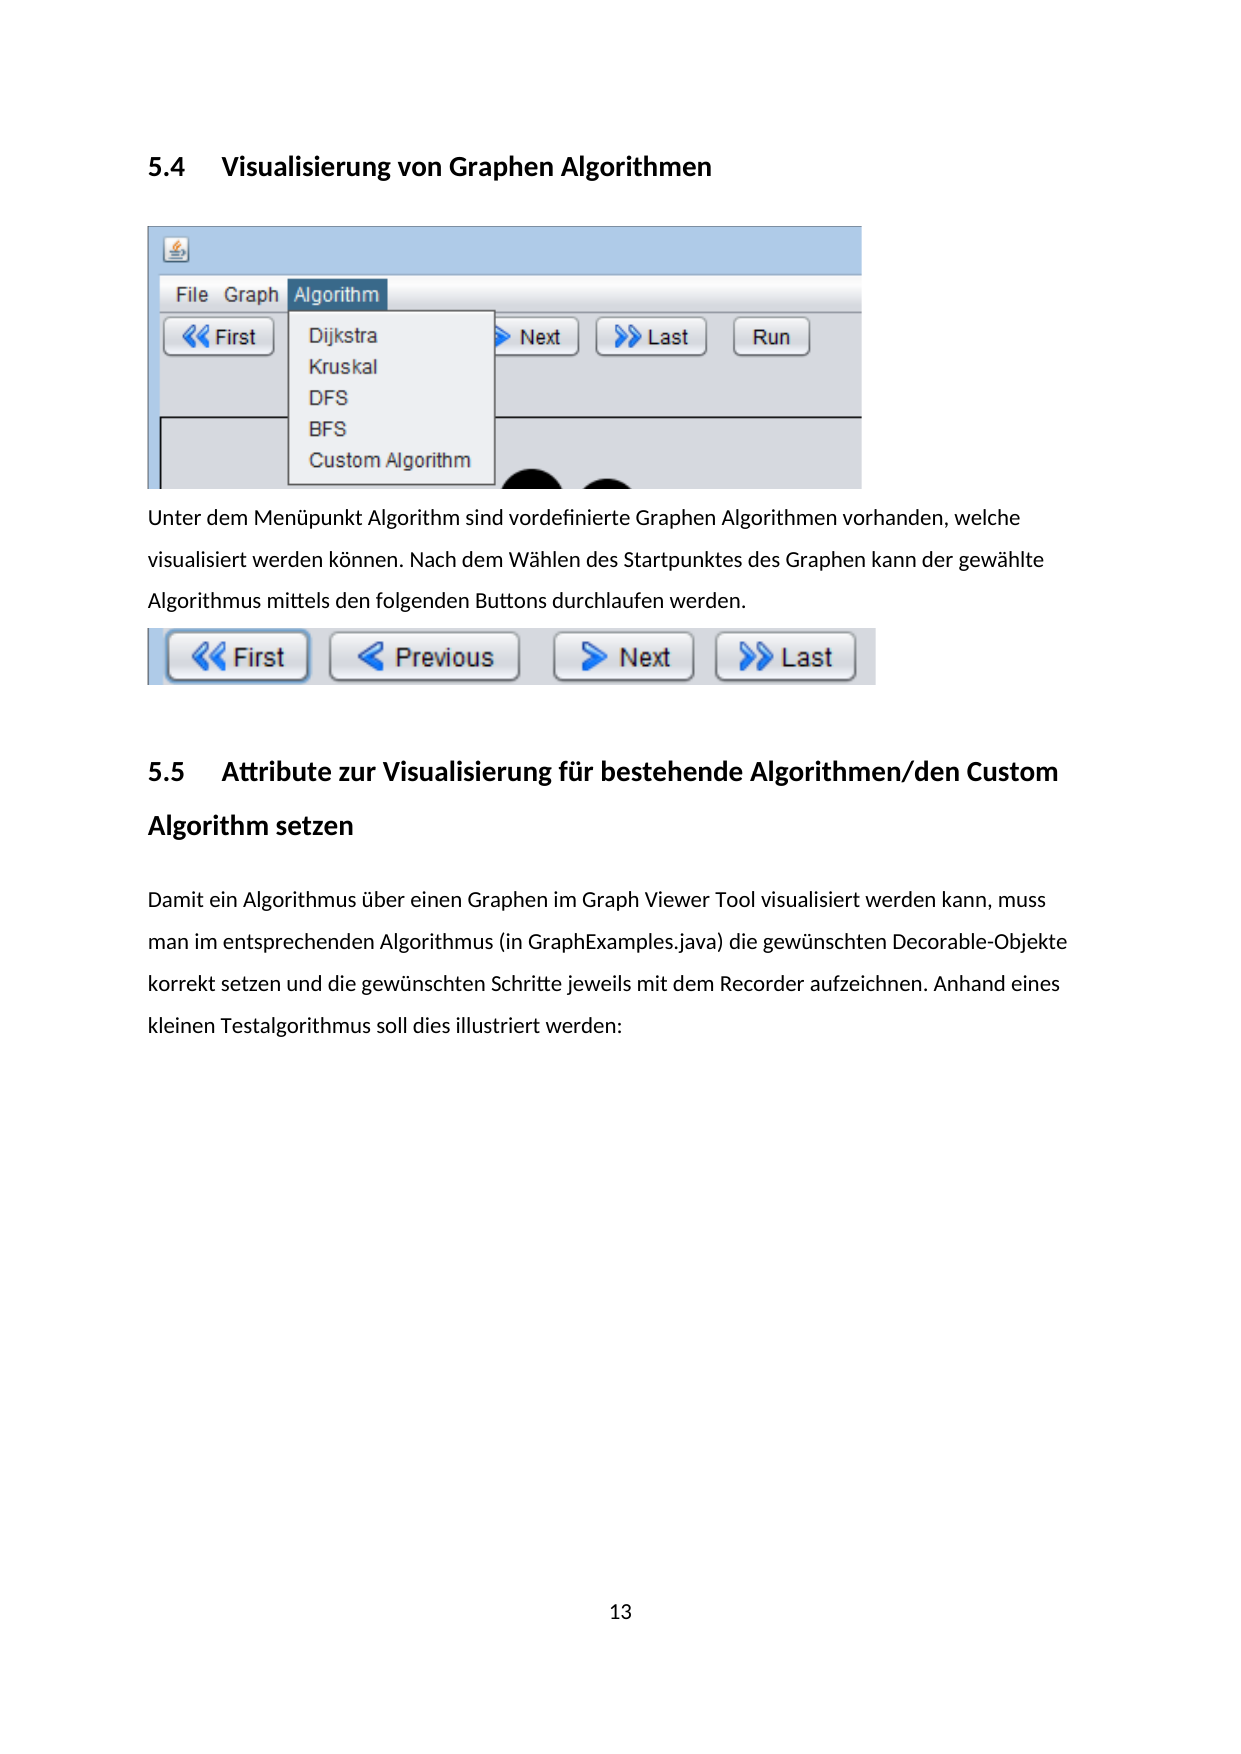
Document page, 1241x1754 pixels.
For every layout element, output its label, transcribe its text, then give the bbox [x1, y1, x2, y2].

text Unter dem Menüpunkt Algorithm sind vordefinierte Graphen Algorithmen vorhanden, welche visualisiert werden können. Nach dem Wählen des Startpunktes des Graphen kann der gewählte Algorithmus mittels den folgenden Buttons durchlaufen werden. [148, 503, 1093, 615]
subtitle Visualisierung von Graphen Algorithmen [148, 148, 1093, 183]
picture [147, 628, 876, 685]
text Damit ein Algorithmus über einen Graphen im Graph Viewer Tool visualisiert werden kann, muss man im entsprechenden Algorithmus (in GraphExamples.java) die gewünschten Decorable-Objekte korrekt setzen und die gewünschten Schritte jeweils mit dem Recorder aufzeichnen. Anhand eines kleinen Testalgorithmus soll dies illustriert werden: [148, 885, 1093, 1039]
picture [147, 226, 862, 489]
subtitle Attribute zur Visualisierung für bestehende Algorithmen/den Custom Algorithm setzen [148, 753, 1093, 842]
